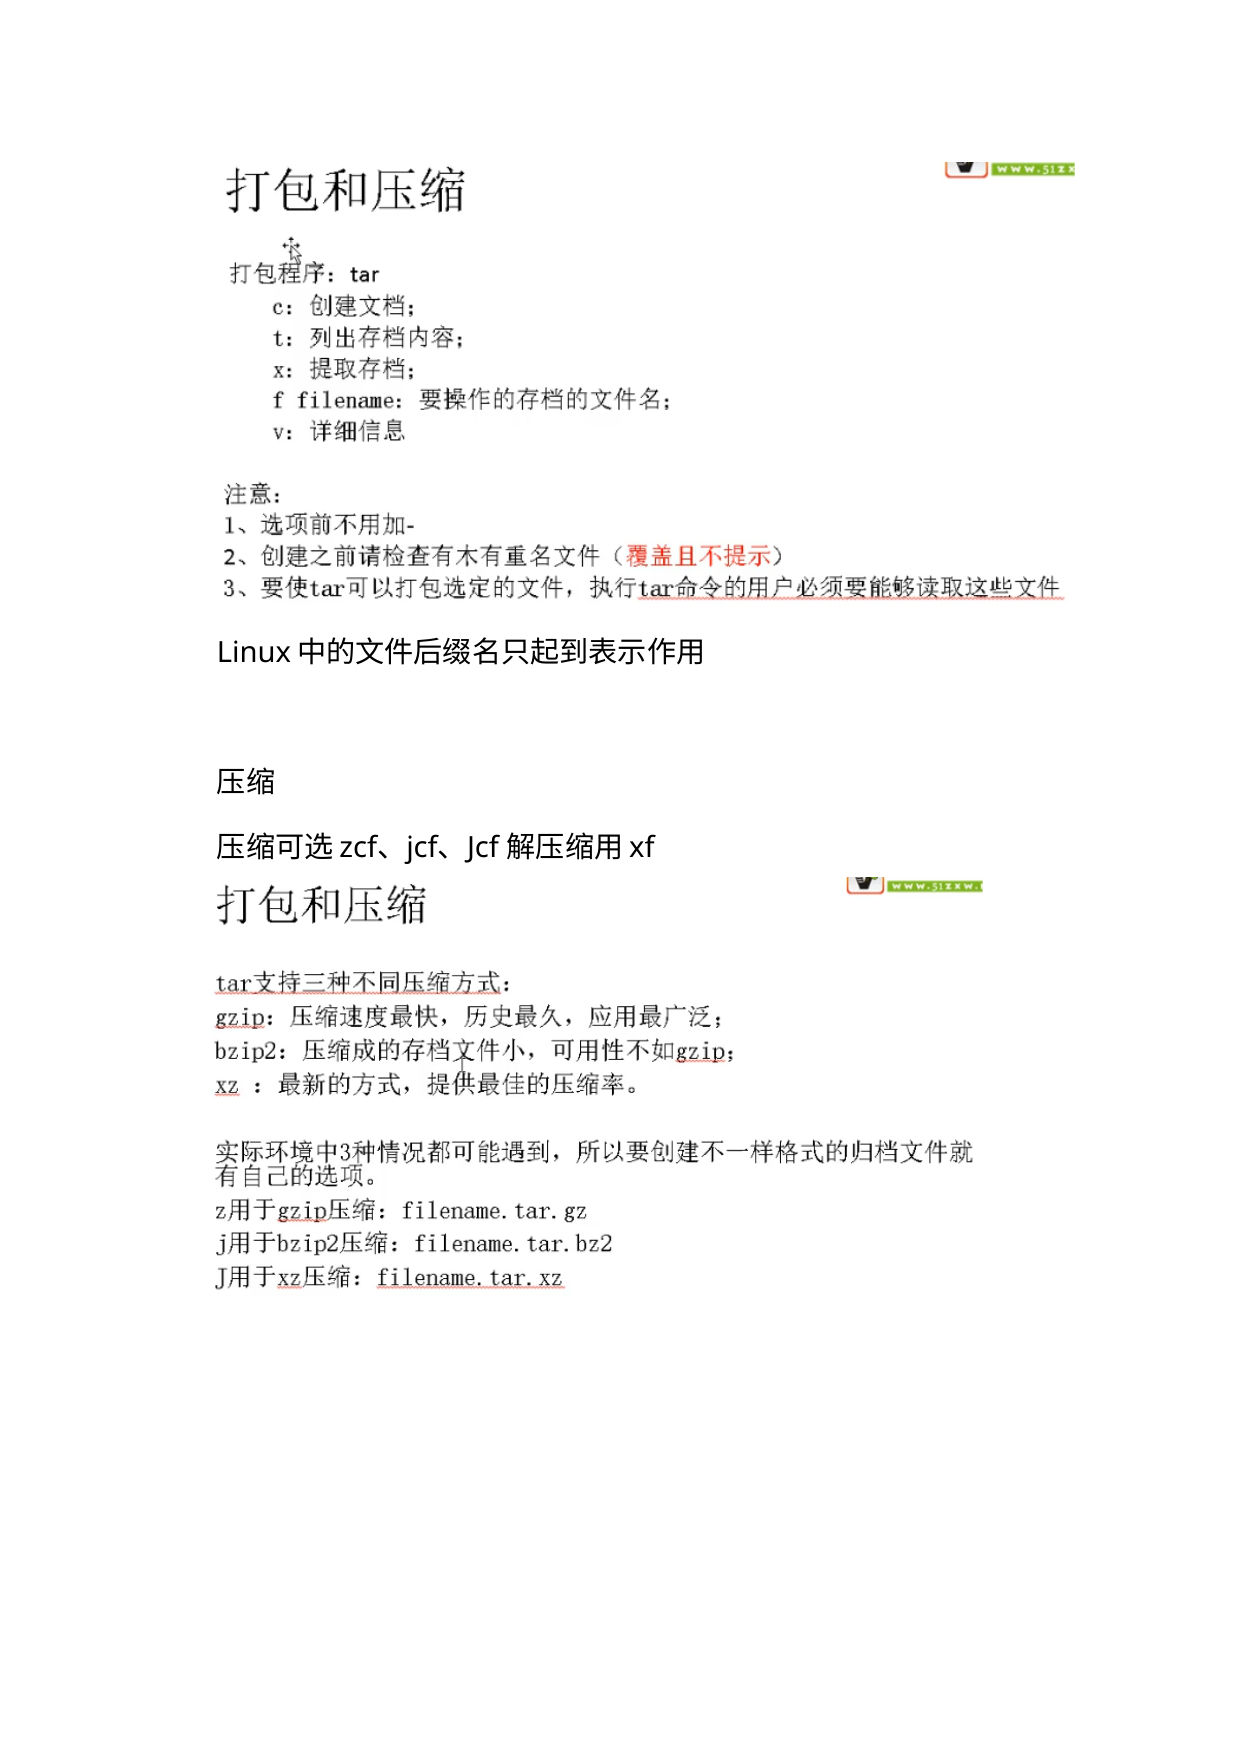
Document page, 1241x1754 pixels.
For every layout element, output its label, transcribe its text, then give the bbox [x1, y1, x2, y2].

picture [209, 877, 983, 1308]
text 压缩 [187, 747, 1053, 812]
text 压缩可选zcf、jcf、Jcf 解压缩用xf [187, 812, 1053, 877]
picture [209, 162, 1075, 614]
text Linux中的文件后缀名只起到表示作用 [187, 617, 1053, 682]
